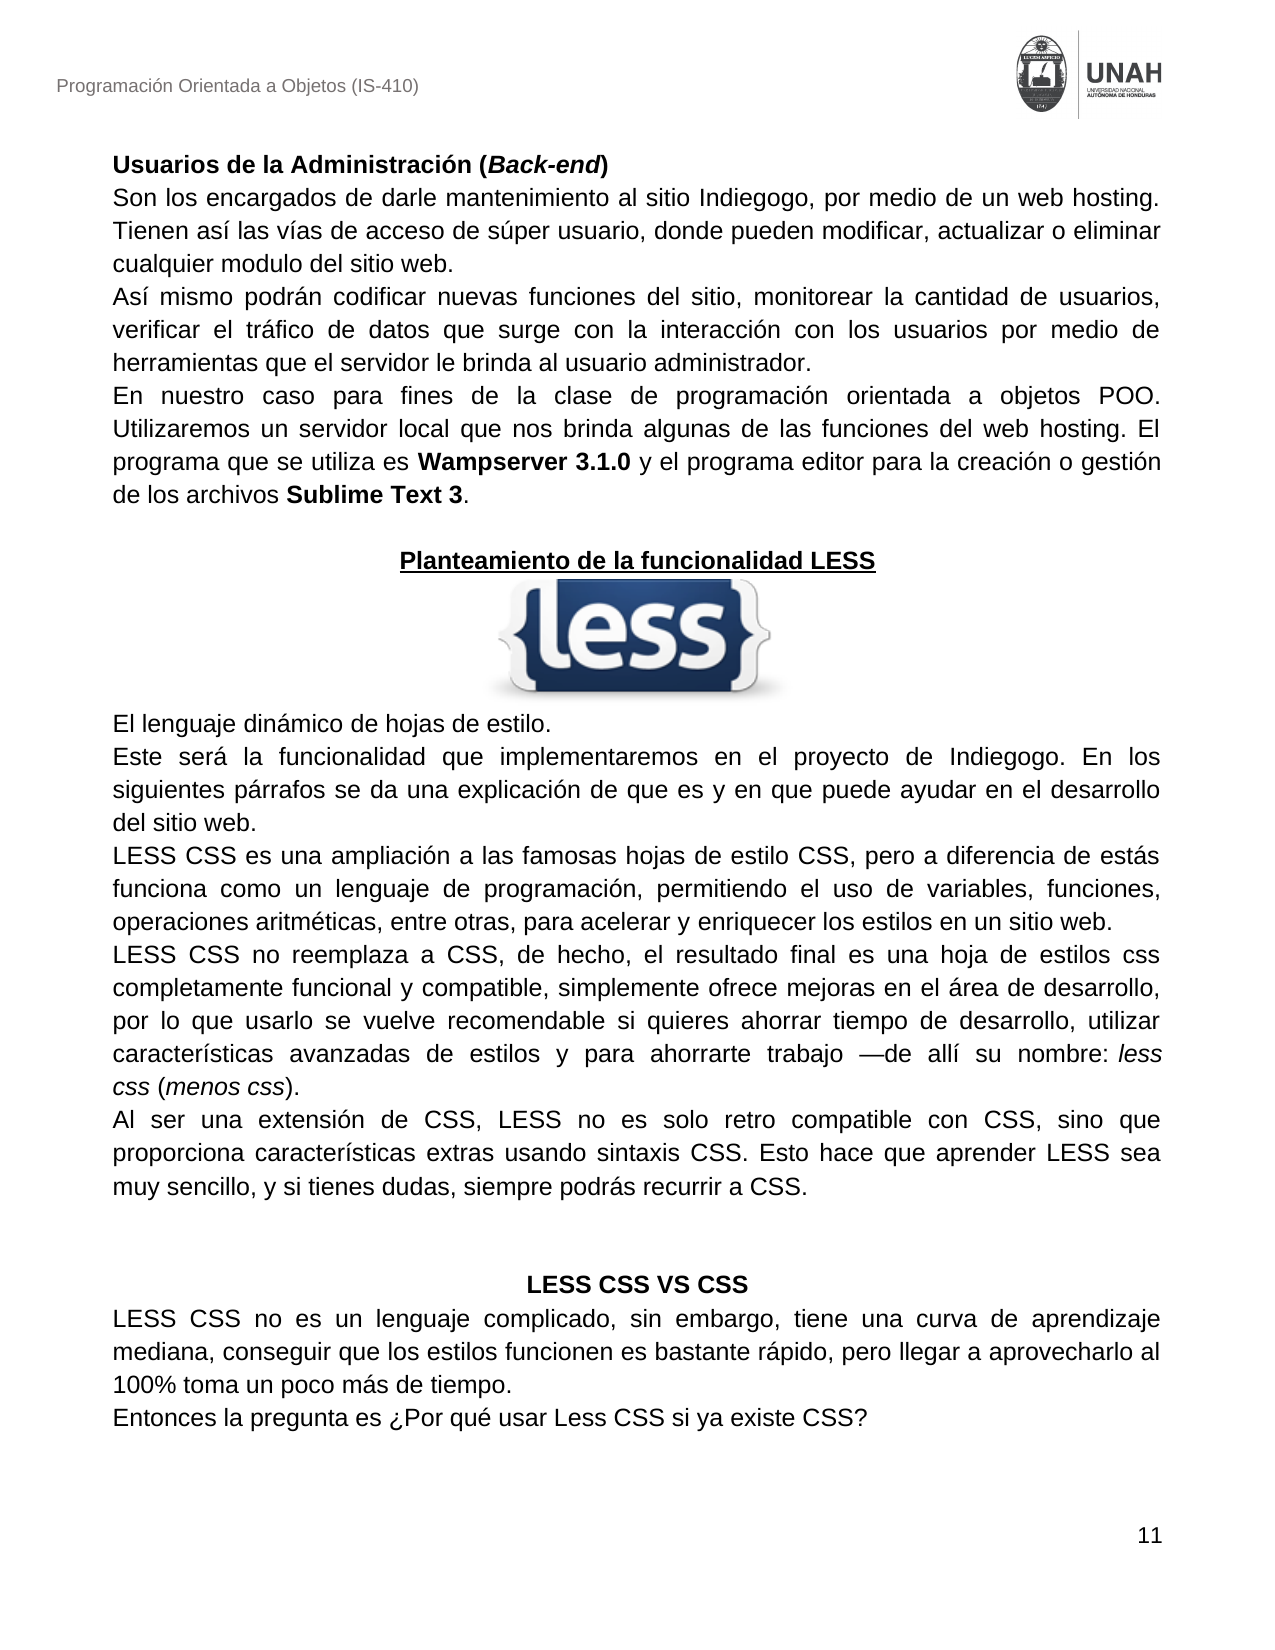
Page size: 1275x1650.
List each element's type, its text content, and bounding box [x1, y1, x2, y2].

text LESS CSS es una ampliación a las famosas hojas de estilo CSS, pero a diferencia de estás funciona como un lenguaje de programación, permitiendo el uso de variables, funciones, operaciones aritméticas, entre otras, para acelerar y enriquecer los estilos en un sitio web. [112, 841, 1162, 936]
text El lenguaje dinámico de hojas de estilo. [112, 709, 1162, 738]
text LESS CSS VS CSS [112, 1271, 1162, 1299]
text Entonces la pregunta es ¿Por qué usar Less CSS si ya existe CSS? [112, 1403, 1162, 1431]
text Así mismo podrán codificar nuevas funciones del sitio, monitorear la cantidad de usuarios, verificar el tráfico de datos que surge con la interacción con los usuarios por medio de herramientas que el servidor le brinda al usuario administrador. [112, 282, 1162, 377]
text Son los encargados de darle mantenimiento al sitio Indiegogo, por medio de un web hosting. Tienen así las vías de acceso de súper usuario, donde pueden modificar, actualizar o eliminar cualquier modulo del sitio web. [112, 183, 1162, 278]
text Este será la funcionalidad que implementaremos en el proyecto de Indiegogo. En los siguientes párrafos se da una explicación de que es y en que puede ayudar en el desarrollo del sitio web. [112, 742, 1162, 837]
picture [1016, 26, 1162, 119]
text LESS CSS no reemplaza a CSS, de hecho, el resultado final es una hoja de estilos css completamente funcional y compatible, simplemente ofrece mejoras en el área de desarrollo, por lo que usarlo se vuelve recomendable si quieres ahorrar tiempo de desarrollo, utilizar características avanzadas de estilos y para ahorrarte trabajo —de allí su nombre: less css (menos css). [112, 940, 1162, 1101]
text Al ser una extensión de CSS, LESS no es solo retro compatible con CSS, sino que proporciona características extras usando sintaxis CSS. Esto hace que aprender LESS sea muy sencillo, y si tienes dudas, siempre podrás recurrir a CSS. [112, 1105, 1162, 1200]
text Planteamiento de la funcionalidad LESS [112, 546, 1162, 575]
text LESS CSS no es un lenguaje complicado, sin embargo, tiene una curva de aprendizaje mediana, conseguir que los estilos funcionen es bastante rápido, pero llegar a aprovecharlo al 100% toma un poco más de tiempo. [112, 1303, 1162, 1398]
picture [482, 579, 794, 706]
text En nuestro caso para fines de la clase de programación orientada a objetos POO. Utilizaremos un servidor local que nos brinda algunas de las funciones del web hosting. El programa que se utiliza es Wampserver 3.1.0 y el programa editor para la creación o gestión de los archivos Sublime Text 3. [112, 381, 1162, 509]
text Usuarios de la Administración (Back-end) [112, 150, 1162, 179]
